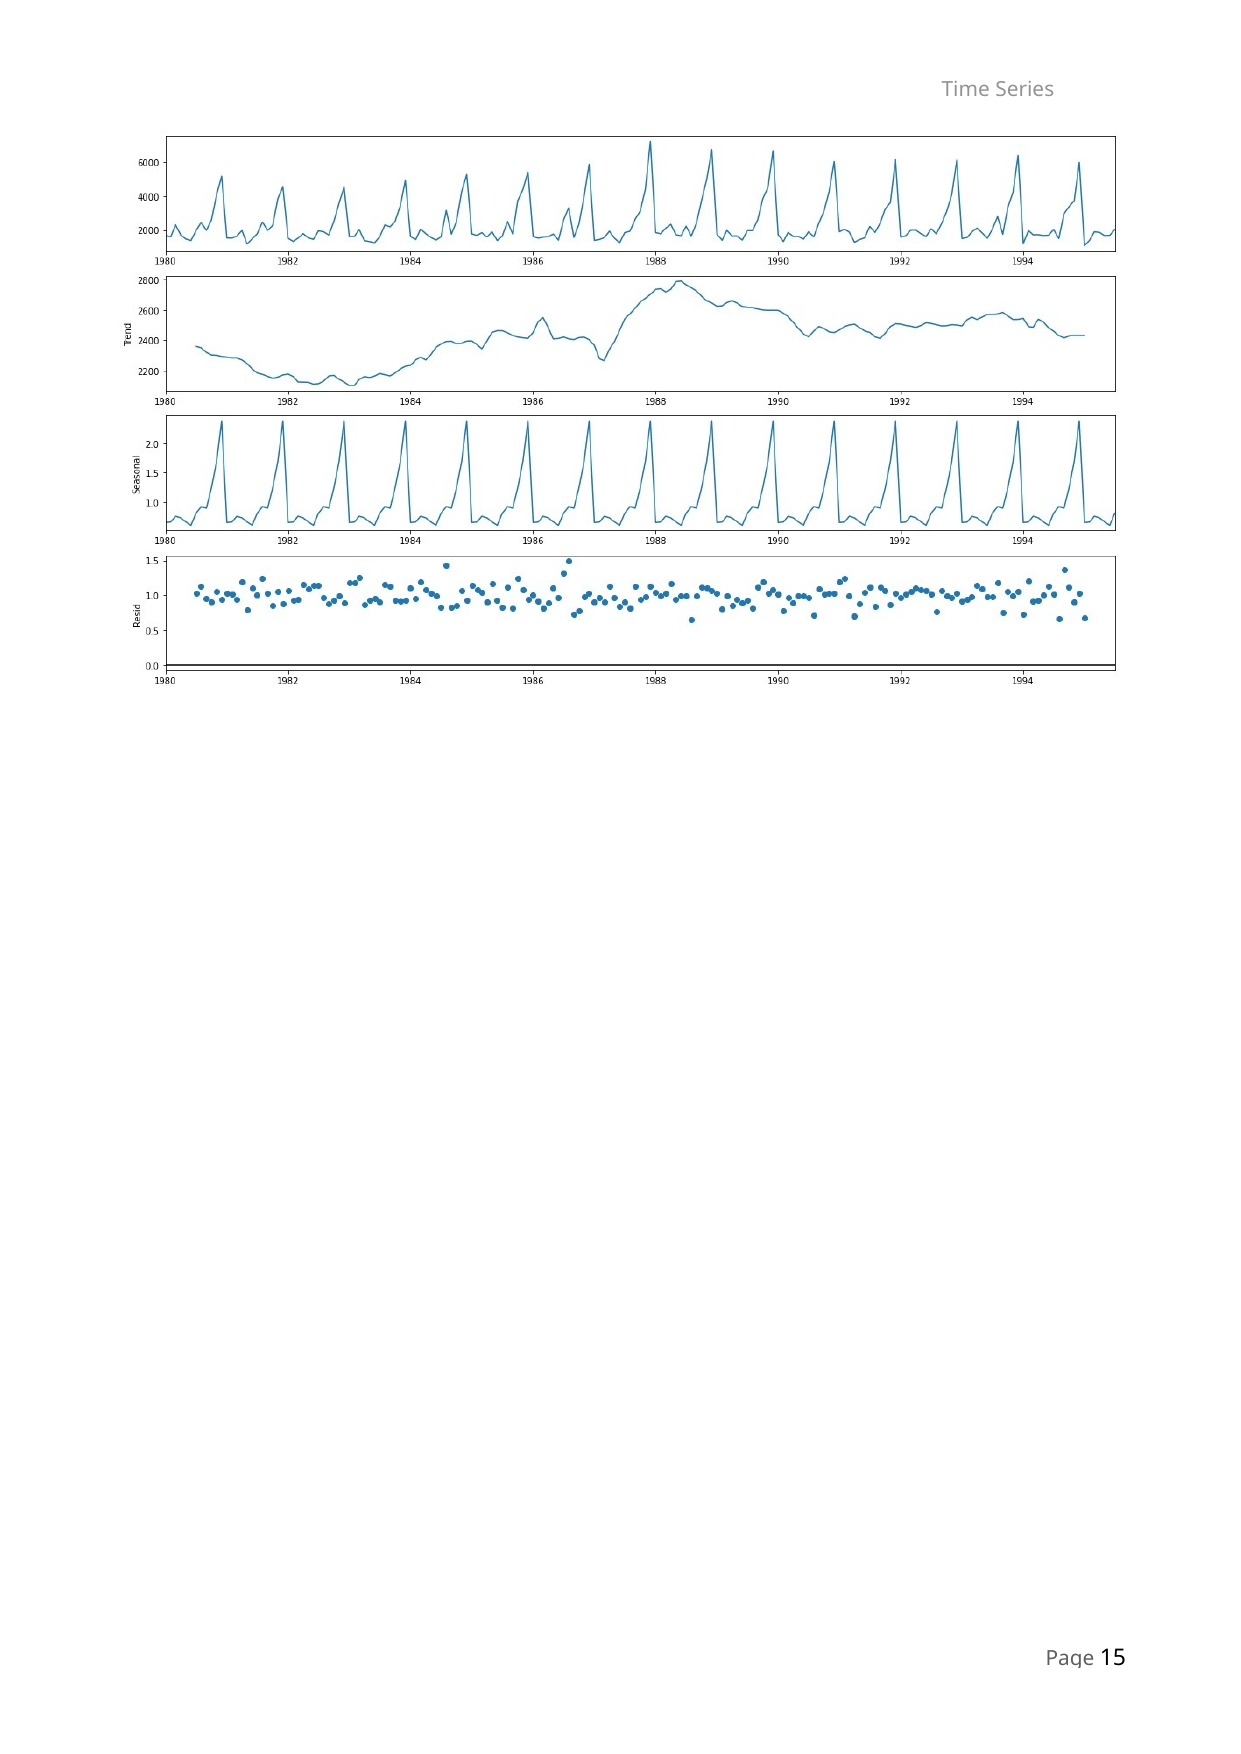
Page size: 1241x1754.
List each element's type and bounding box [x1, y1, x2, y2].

picture [118, 130, 1119, 684]
